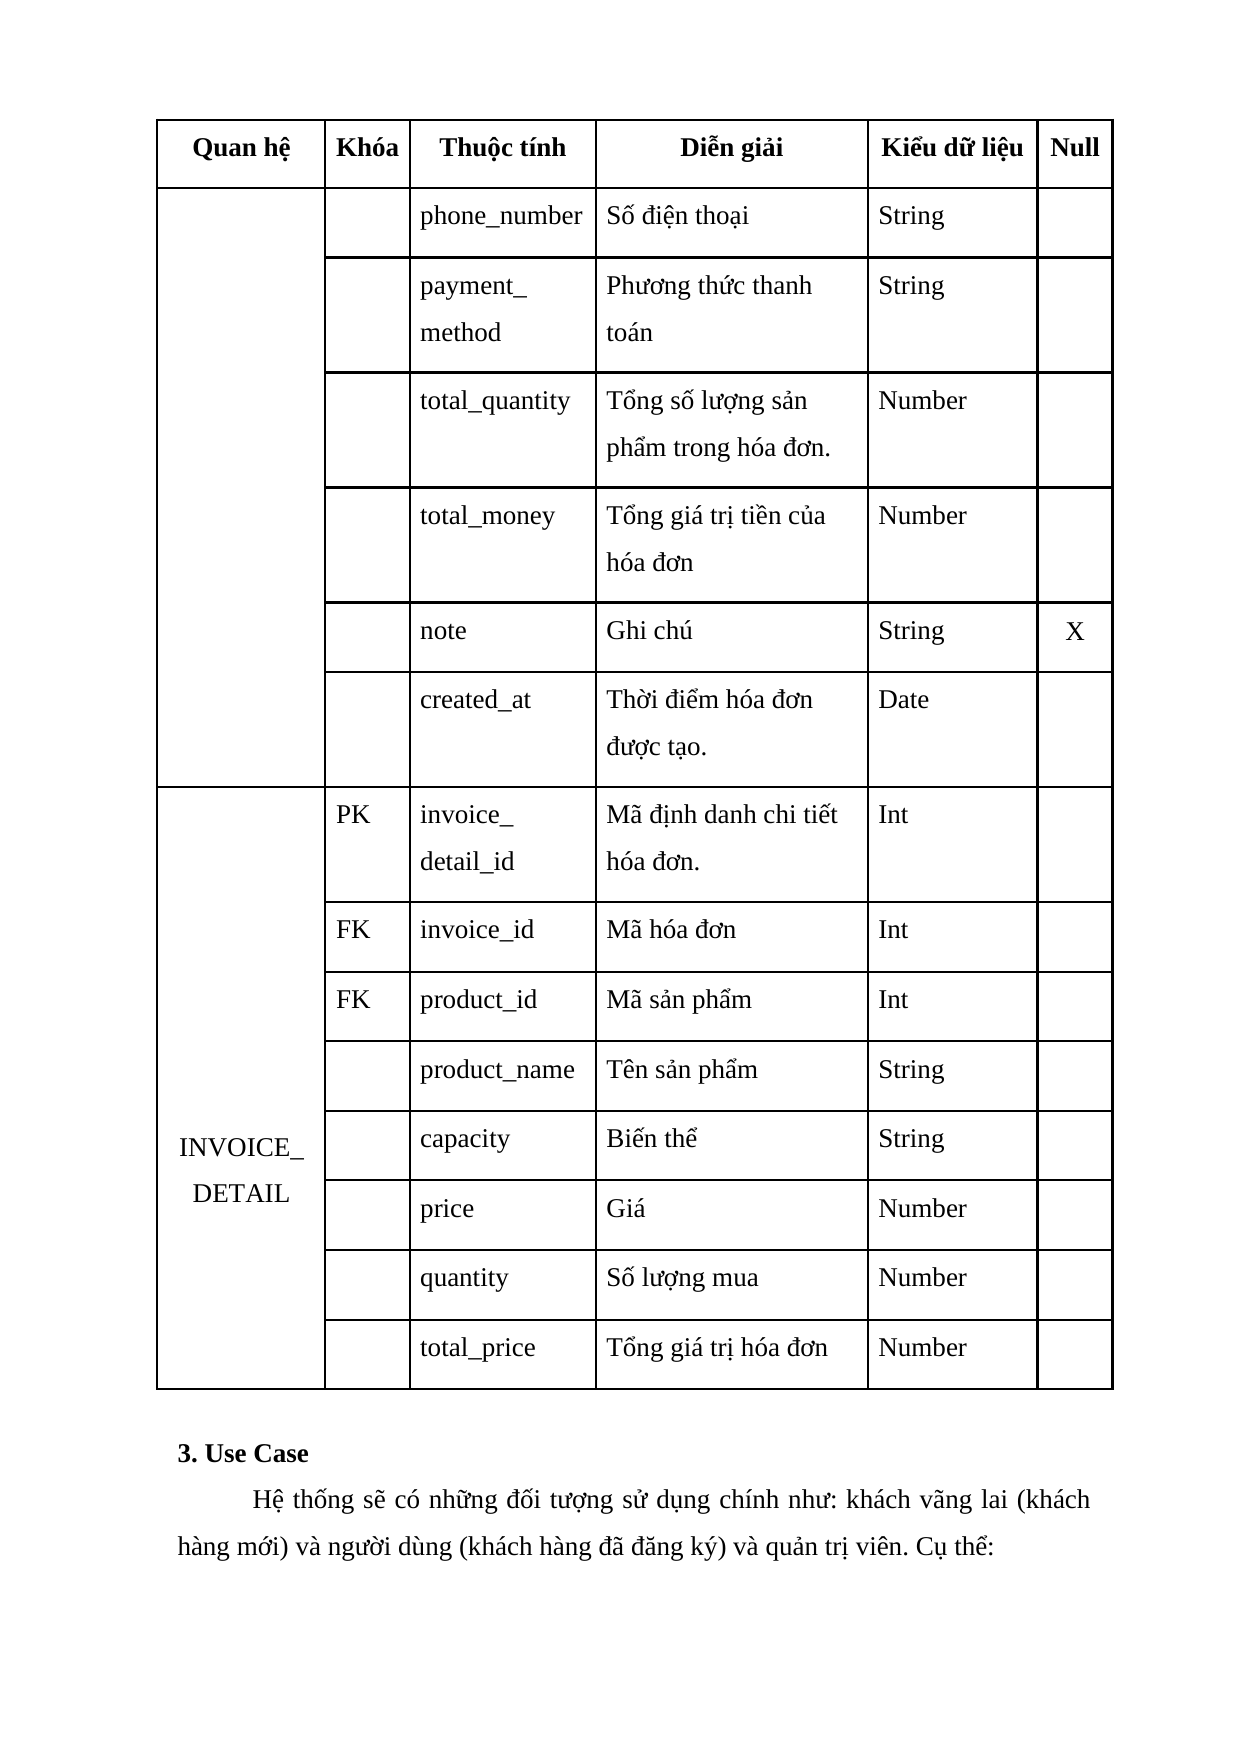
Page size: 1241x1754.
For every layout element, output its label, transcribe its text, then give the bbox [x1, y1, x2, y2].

table_cell Int [869, 788, 1036, 901]
table_cell Số lượng mua [597, 1251, 867, 1318]
table_cell [1039, 903, 1111, 971]
table_cell total_money [411, 489, 595, 601]
table_cell INVOICE_ DETAIL [158, 788, 324, 1388]
table_cell [1039, 1181, 1111, 1249]
table_cell String [869, 189, 1036, 256]
table_cell product_name [411, 1042, 595, 1110]
table_cell [326, 1112, 409, 1179]
table_cell Date [869, 673, 1036, 786]
table_cell Tổng giá trị tiền của hóa đơn [597, 489, 867, 601]
table_cell [1039, 259, 1111, 371]
table_cell total_price [411, 1321, 595, 1388]
table_cell [1039, 1321, 1111, 1388]
table_cell Tổng giá trị hóa đơn [597, 1321, 867, 1388]
table_cell FK [326, 973, 409, 1040]
table_cell [326, 1042, 409, 1110]
table_cell [326, 1251, 409, 1318]
table_cell [1039, 673, 1111, 786]
table_cell Number [869, 489, 1036, 601]
table_cell payment_ method [411, 259, 595, 371]
table_cell Số điện thoại [597, 189, 867, 256]
table_cell Phương thức thanh toán [597, 259, 867, 371]
table_cell note [411, 604, 595, 671]
table_header Diễn giải [597, 121, 867, 187]
table_cell Biến thể [597, 1112, 867, 1179]
table_cell Tên sản phẩm [597, 1042, 867, 1110]
table_cell String [869, 259, 1036, 371]
table_cell PK [326, 788, 409, 901]
table_cell phone_number [411, 189, 595, 256]
table_cell [1039, 489, 1111, 601]
table_cell Mã sản phẩm [597, 973, 867, 1040]
table_cell Ghi chú [597, 604, 867, 671]
table_cell created_at [411, 673, 595, 786]
table_cell [326, 259, 409, 371]
table_cell invoice_ detail_id [411, 788, 595, 901]
table_header Thuộc tính [411, 121, 595, 187]
table_cell [326, 604, 409, 671]
table_cell total_quantity [411, 374, 595, 486]
table_cell Number [869, 1321, 1036, 1388]
table_header Khóa [326, 121, 409, 187]
table_cell [326, 1321, 409, 1388]
table_cell [326, 374, 409, 486]
text Hệ thống sẽ có những đối tượng sử dụng chính như: khách vãng lai (khách hàng mới) và người dùng (khách hàng đã đăng ký) và quản trị viên. Cụ thể: [177, 1483, 1092, 1561]
table_cell [326, 673, 409, 786]
table_cell Number [869, 1181, 1036, 1249]
table_header Kiểu dữ liệu [869, 121, 1036, 187]
table_cell String [869, 1042, 1036, 1110]
table_cell [326, 489, 409, 601]
table_cell Number [869, 1251, 1036, 1318]
table_cell [1039, 374, 1111, 486]
table_cell product_id [411, 973, 595, 1040]
table_cell invoice_id [411, 903, 595, 971]
table_cell Mã định danh chi tiết hóa đơn. [597, 788, 867, 901]
table_cell [326, 1181, 409, 1249]
table_cell X [1039, 604, 1111, 671]
table_cell price [411, 1181, 595, 1249]
table_cell [1039, 189, 1111, 256]
table_cell FK [326, 903, 409, 971]
table_cell Thời điểm hóa đơn được tạo. [597, 673, 867, 786]
table_cell [326, 189, 409, 256]
table_cell capacity [411, 1112, 595, 1179]
table_cell Mã hóa đơn [597, 903, 867, 971]
table_cell String [869, 1112, 1036, 1179]
table_cell Tổng số lượng sản phẩm trong hóa đơn. [597, 374, 867, 486]
table_cell [1039, 788, 1111, 901]
table_header Null [1039, 121, 1111, 187]
table_cell [1039, 1042, 1111, 1110]
table_header Quan hệ [158, 121, 324, 187]
table_cell Number [869, 374, 1036, 486]
table_cell [1039, 1251, 1111, 1318]
table_cell Int [869, 903, 1036, 971]
table_cell Giá [597, 1181, 867, 1249]
table_cell quantity [411, 1251, 595, 1318]
subtitle 3. Use Case [177, 1437, 1092, 1468]
table_cell Int [869, 973, 1036, 1040]
table_cell [1039, 973, 1111, 1040]
table_cell [1039, 1112, 1111, 1179]
table_cell String [869, 604, 1036, 671]
